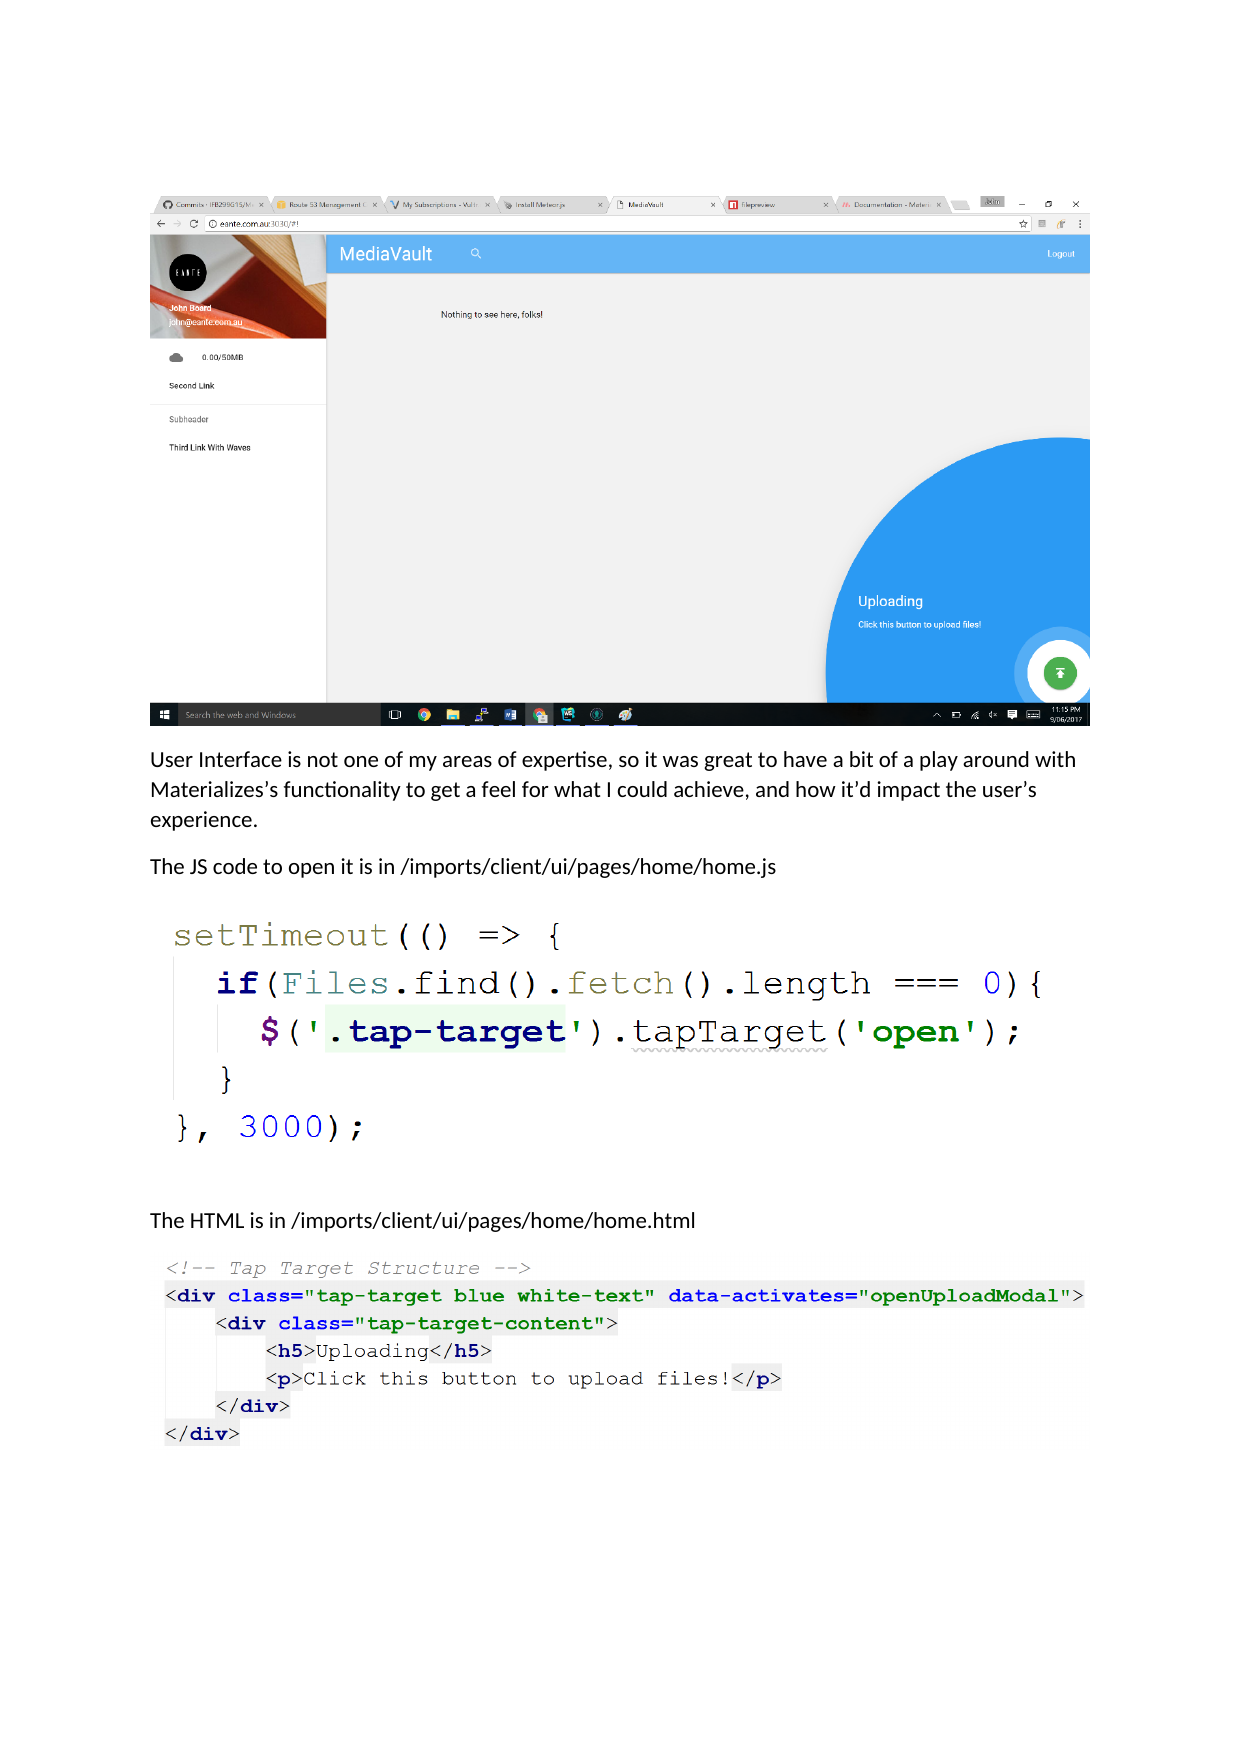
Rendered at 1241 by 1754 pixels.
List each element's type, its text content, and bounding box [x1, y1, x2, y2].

picture [150, 196, 1090, 726]
picture [150, 1252, 1090, 1450]
text The HTML is in /imports/client/ui/pages/home/home.html [150, 1206, 1090, 1234]
text The JS code to open it is in /imports/client/ui/pages/home/home.js [150, 852, 1090, 880]
text User Interface is not one of my areas of expertise, so it was great to have a bit of a play around with Materializes’s functionality to get a feel for what I could achieve, and how it’d impact the user’s experience. [150, 745, 1090, 833]
picture [150, 898, 1070, 1188]
